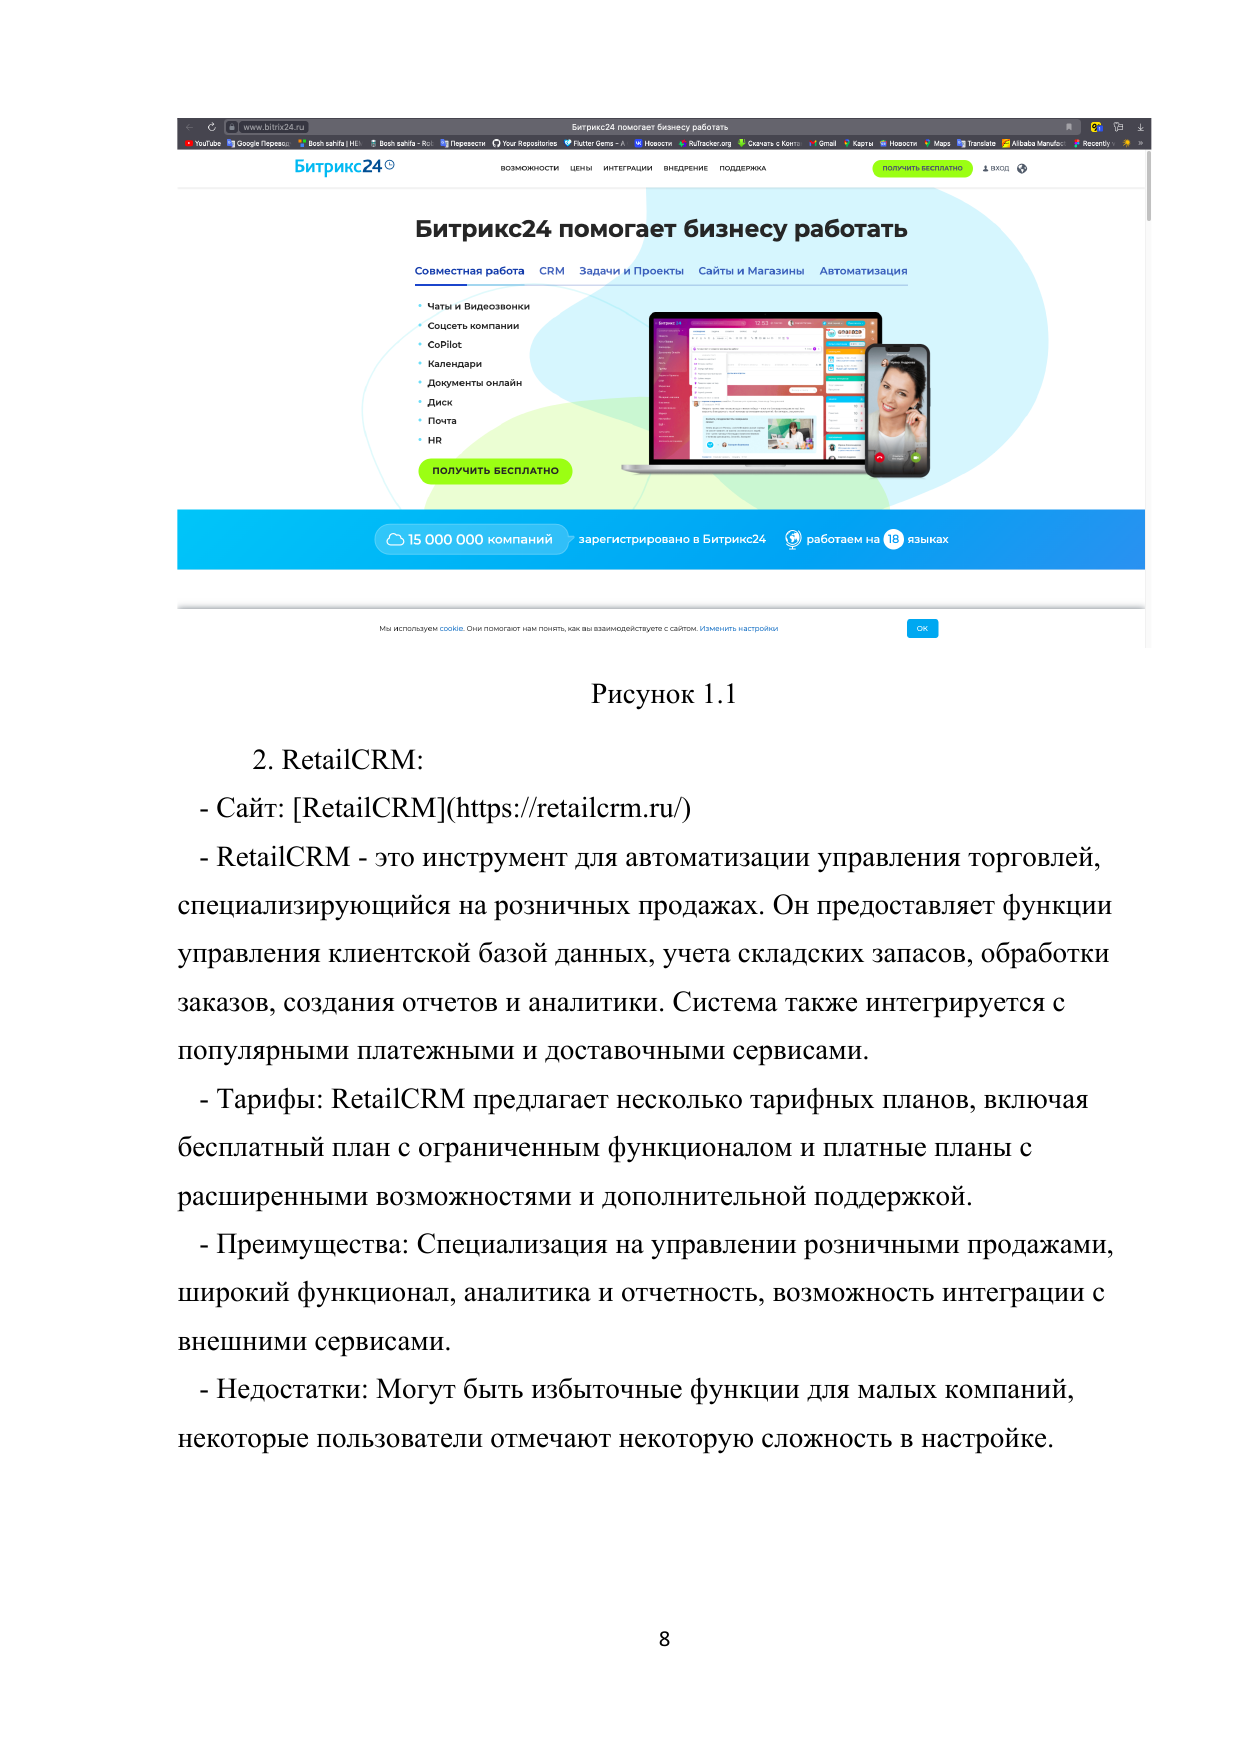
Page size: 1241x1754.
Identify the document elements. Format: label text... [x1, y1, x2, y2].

text - Недостатки: Могут быть избыточные функции для малых компаний, некоторые пользователи отмечают некоторую сложность в настройке. [177, 1373, 1152, 1453]
picture [375, 524, 573, 554]
text 2. RetailCRM: [177, 743, 1152, 775]
text - Преимущества: Специализация на управлении розничными продажами, широкий функционал, аналитика и отчетность, возможность интеграции с внешними сервисами. [177, 1227, 1152, 1357]
text Рисунок 1.1 [177, 678, 1152, 710]
picture [177, 118, 1152, 648]
picture [791, 532, 801, 542]
picture [842, 538, 852, 542]
text - Тарифы: RetailCRM предлагает несколько тарифных планов, включая бесплатный план с ограниченным функционалом и платные планы с расширенными возможностями и дополнительной поддержкой. [177, 1082, 1152, 1211]
text - Сайт: [RetailCRM](https://retailcrm.ru/) [177, 791, 1152, 824]
text - RetailCRM - это инструмент для автоматизации управления торговлей, специализирующийся на розничных продажах. Он предоставляет функции управления клиентской базой данных, учета складских запасов, обработки заказов, создания отчетов и аналитики. Система также интегрируется с популярными платежными и доставочными сервисами. [177, 840, 1152, 1066]
